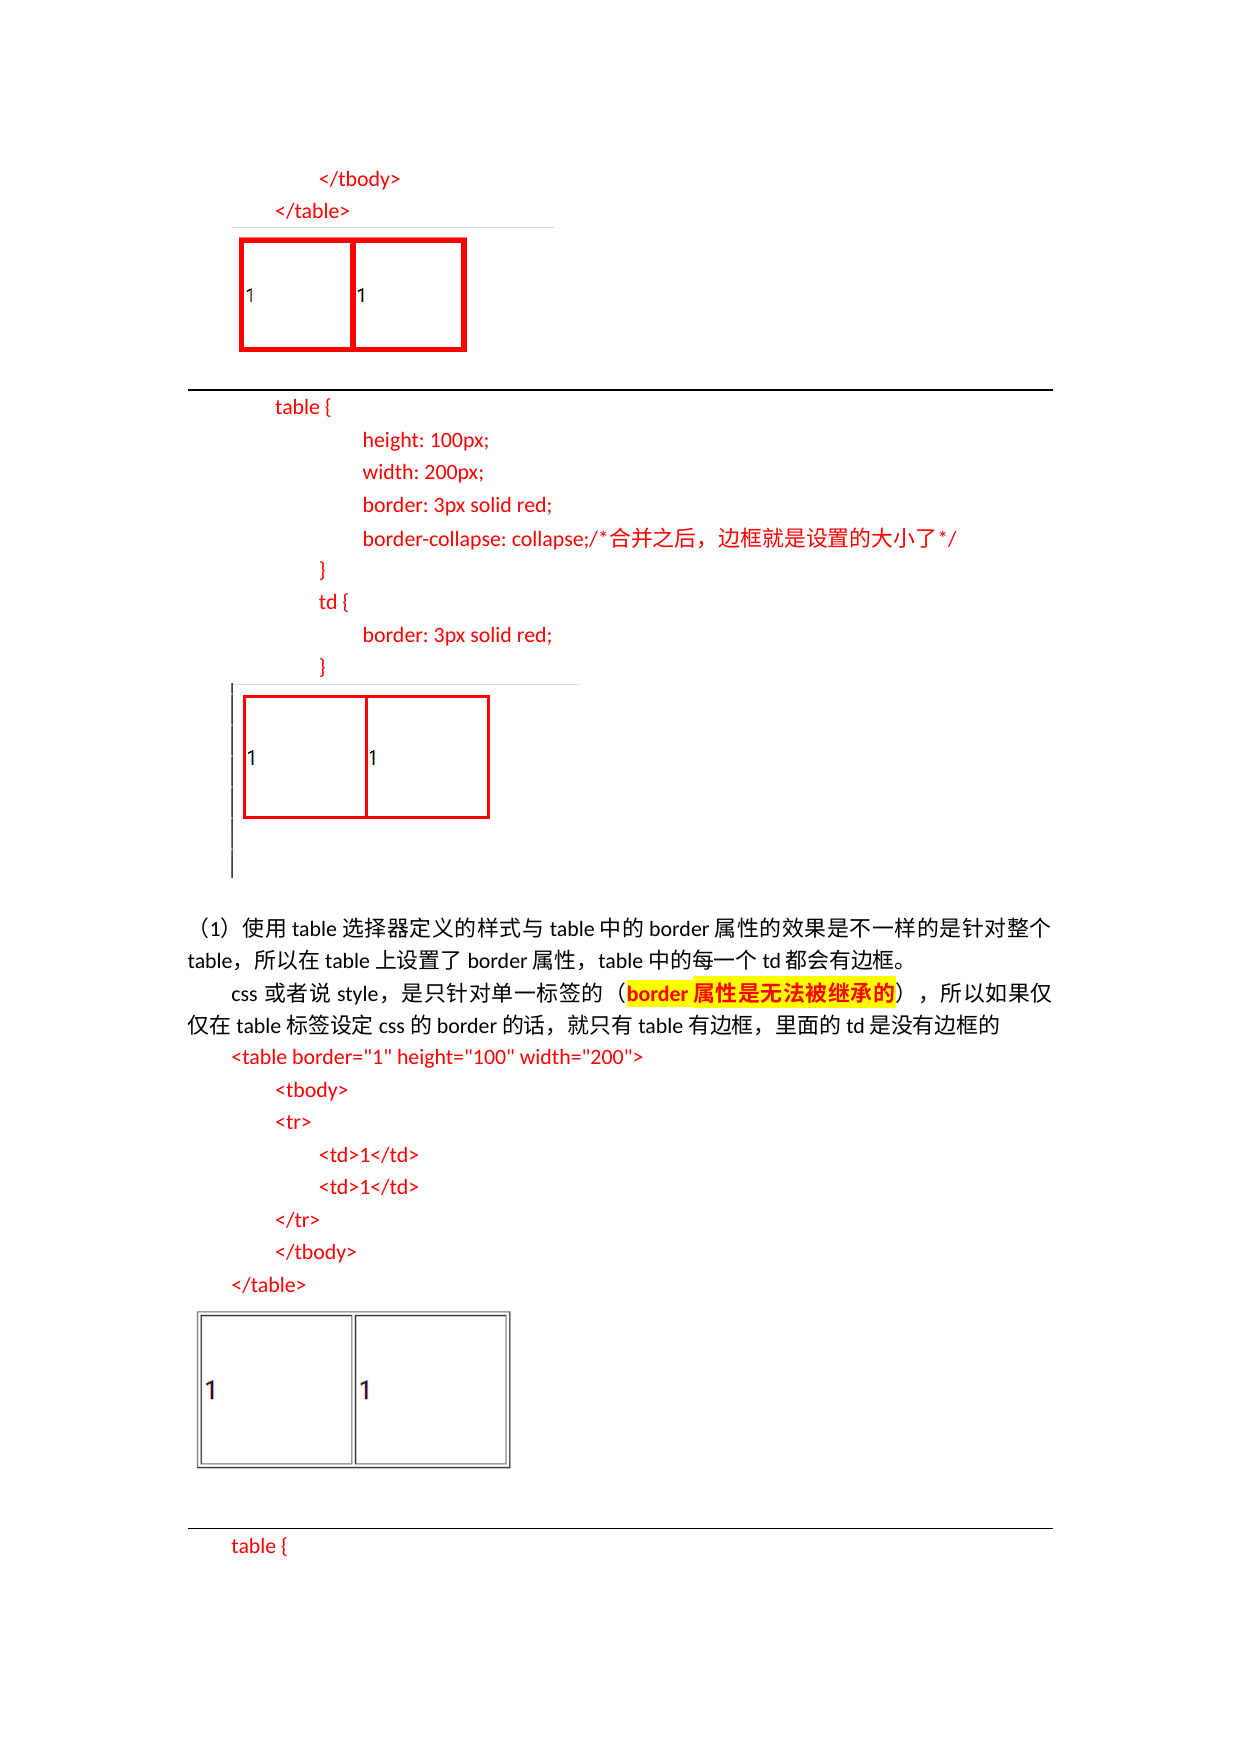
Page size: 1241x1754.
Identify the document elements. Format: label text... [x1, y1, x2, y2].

picture [231, 683, 580, 878]
list <tbody> [187, 1073, 1053, 1106]
list <table border="1" height="100" width="200"> [187, 1041, 1053, 1073]
list css 或者说 style，是只针对单一标签的（border属性是无法被继承的），所以如果仅仅在 table 标签设定 css 的 border 的话，就只有 table 有边框，里面的 td是没有边框的 [187, 976, 1053, 1041]
list </tbody> [187, 1236, 1053, 1268]
text height: 100px; [187, 423, 1053, 456]
list 使用table选择器定义的样式与table中的border属性的效果是不一样的是针对整个 table，所以在 table 上设置了 border 属性，table 中的每一个 td都会有边框。 [187, 911, 1053, 976]
list </table> [187, 1268, 1053, 1301]
text width: 200px; [187, 456, 1053, 488]
text border: 3px solid red; [187, 618, 1053, 651]
text table { [187, 391, 1053, 423]
text td { [187, 586, 1053, 618]
text } [187, 553, 1053, 586]
list <td>1</td> [187, 1171, 1053, 1203]
list table { [187, 1529, 1053, 1562]
list <td>1</td> [187, 1138, 1053, 1171]
text </tbody> [187, 162, 1053, 194]
text </table> [187, 194, 1053, 227]
picture [187, 1300, 577, 1501]
text border-collapse: collapse;/*合并之后，边框就是设置的大小了*/ [187, 521, 1053, 553]
list </tr> [187, 1203, 1053, 1236]
list <tr> [187, 1106, 1053, 1138]
text border: 3px solid red; [187, 488, 1053, 521]
picture [231, 227, 555, 381]
text } [187, 651, 1053, 683]
